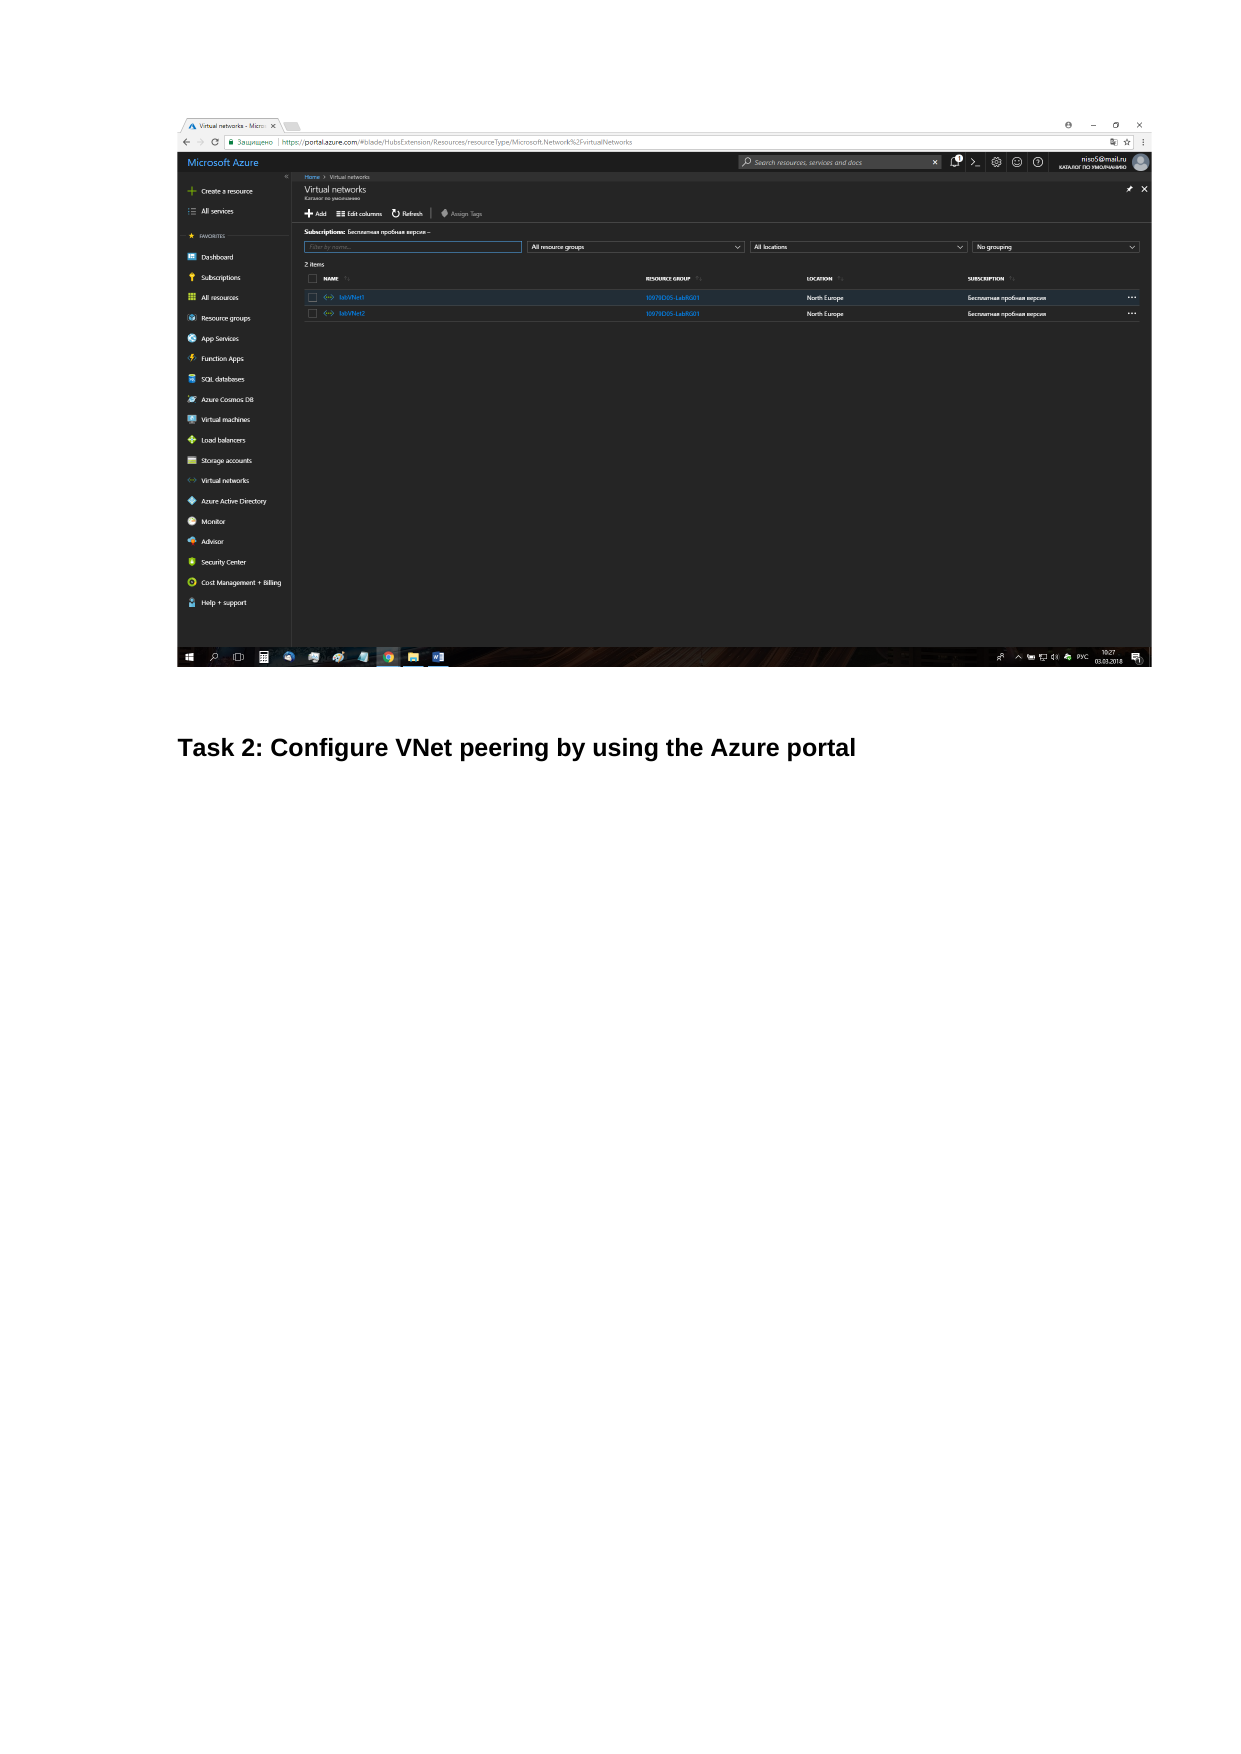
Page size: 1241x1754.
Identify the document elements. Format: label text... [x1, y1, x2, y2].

picture [177, 118, 1152, 667]
text Task 2: Configure VNet peering by using the Azure portal [177, 733, 1152, 762]
